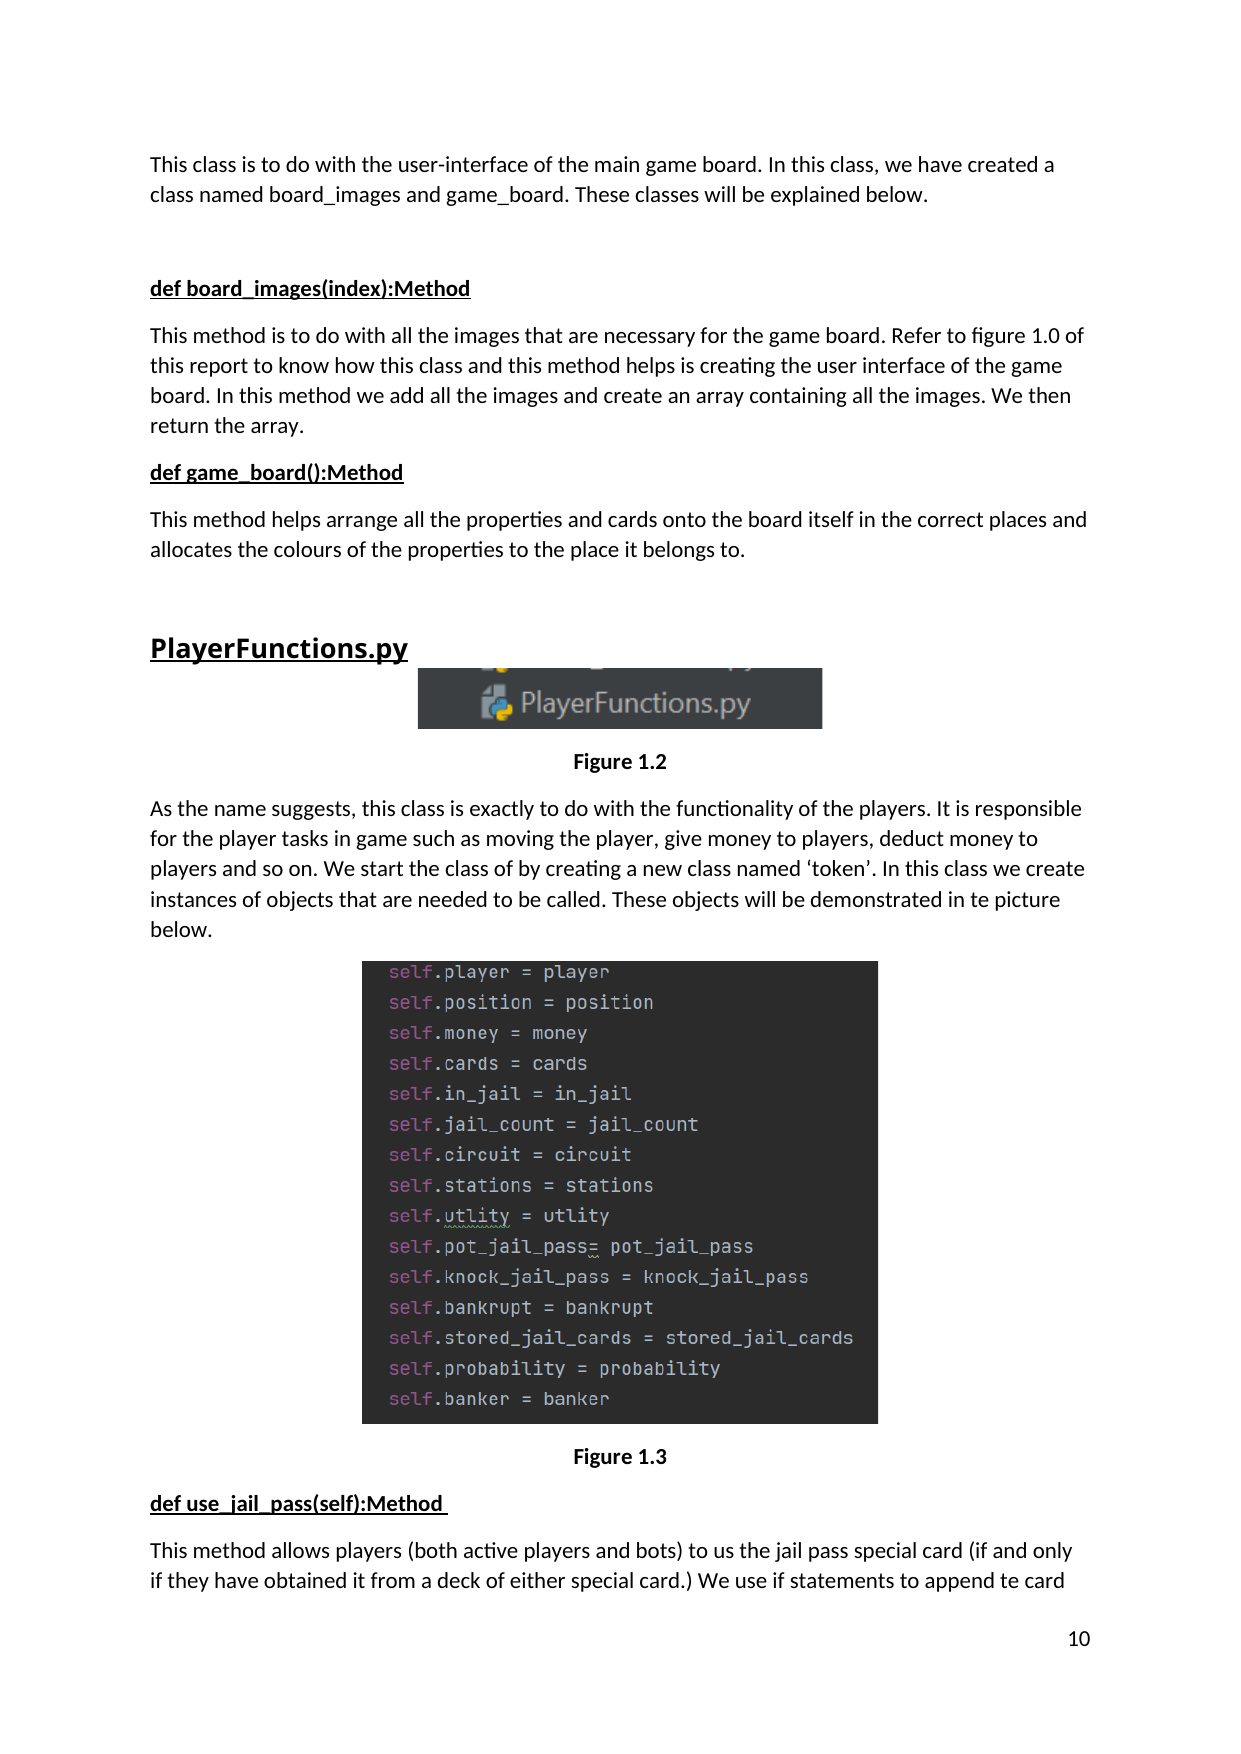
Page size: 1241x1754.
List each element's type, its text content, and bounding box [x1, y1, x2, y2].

text This method helps arrange all the properties and cards onto the board itself in the correct places and allocates the colours of the properties to the place it belongs to. [150, 505, 1090, 563]
text As the name suggests, this class is exactly to do with the functionality of the players. It is responsible for the player tasks in game such as moving the player, give money to players, deduct money to players and so on. We start the class of by creating a new class named ‘token’. In this class we create instances of objects that are needed to be called. These objects will be demonstrated in te picture below. [150, 794, 1090, 943]
picture [362, 961, 879, 1424]
text def game_board():Method [150, 458, 1090, 486]
text Figure 1.2 [150, 747, 1090, 775]
text def board_images(index):Method [150, 274, 1090, 302]
text This method is to do with all the images that are necessary for the game board. Refer to figure 1.0 of this report to know how this class and this method helps is creating the user interface of the game board. In this method we add all the images and create an array containing all the images. We then return the array. [150, 321, 1090, 439]
text def use_jail_pass(self):Method [150, 1489, 1090, 1517]
text This class is to do with the user-interface of the main game board. In this class, we have created a class named board_images and game_board. These classes will be explained below. [150, 150, 1090, 208]
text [150, 1536, 1090, 1594]
subtitle PlayerFunctions.py [150, 629, 1090, 666]
picture [417, 668, 823, 729]
text Figure 1.3 [150, 1442, 1090, 1470]
